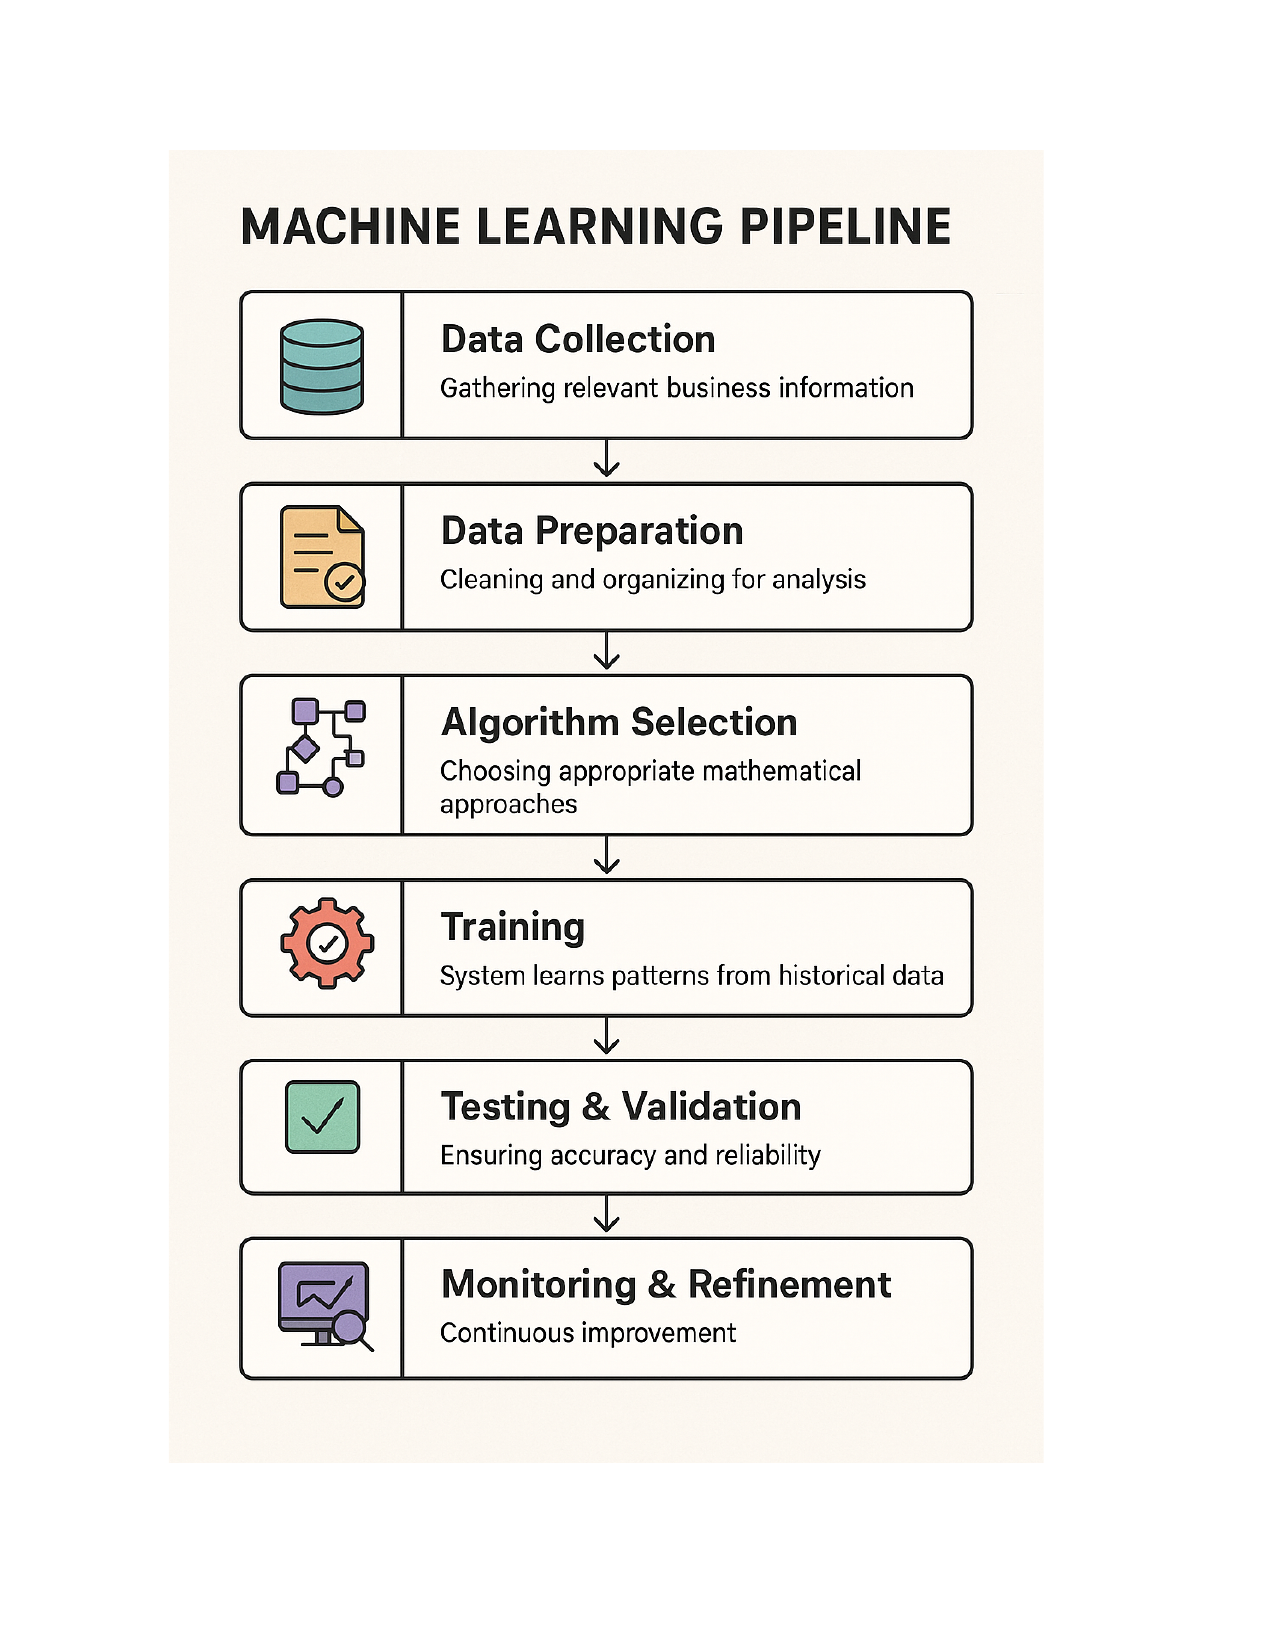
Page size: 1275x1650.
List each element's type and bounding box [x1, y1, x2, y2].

picture [168, 150, 1044, 1463]
